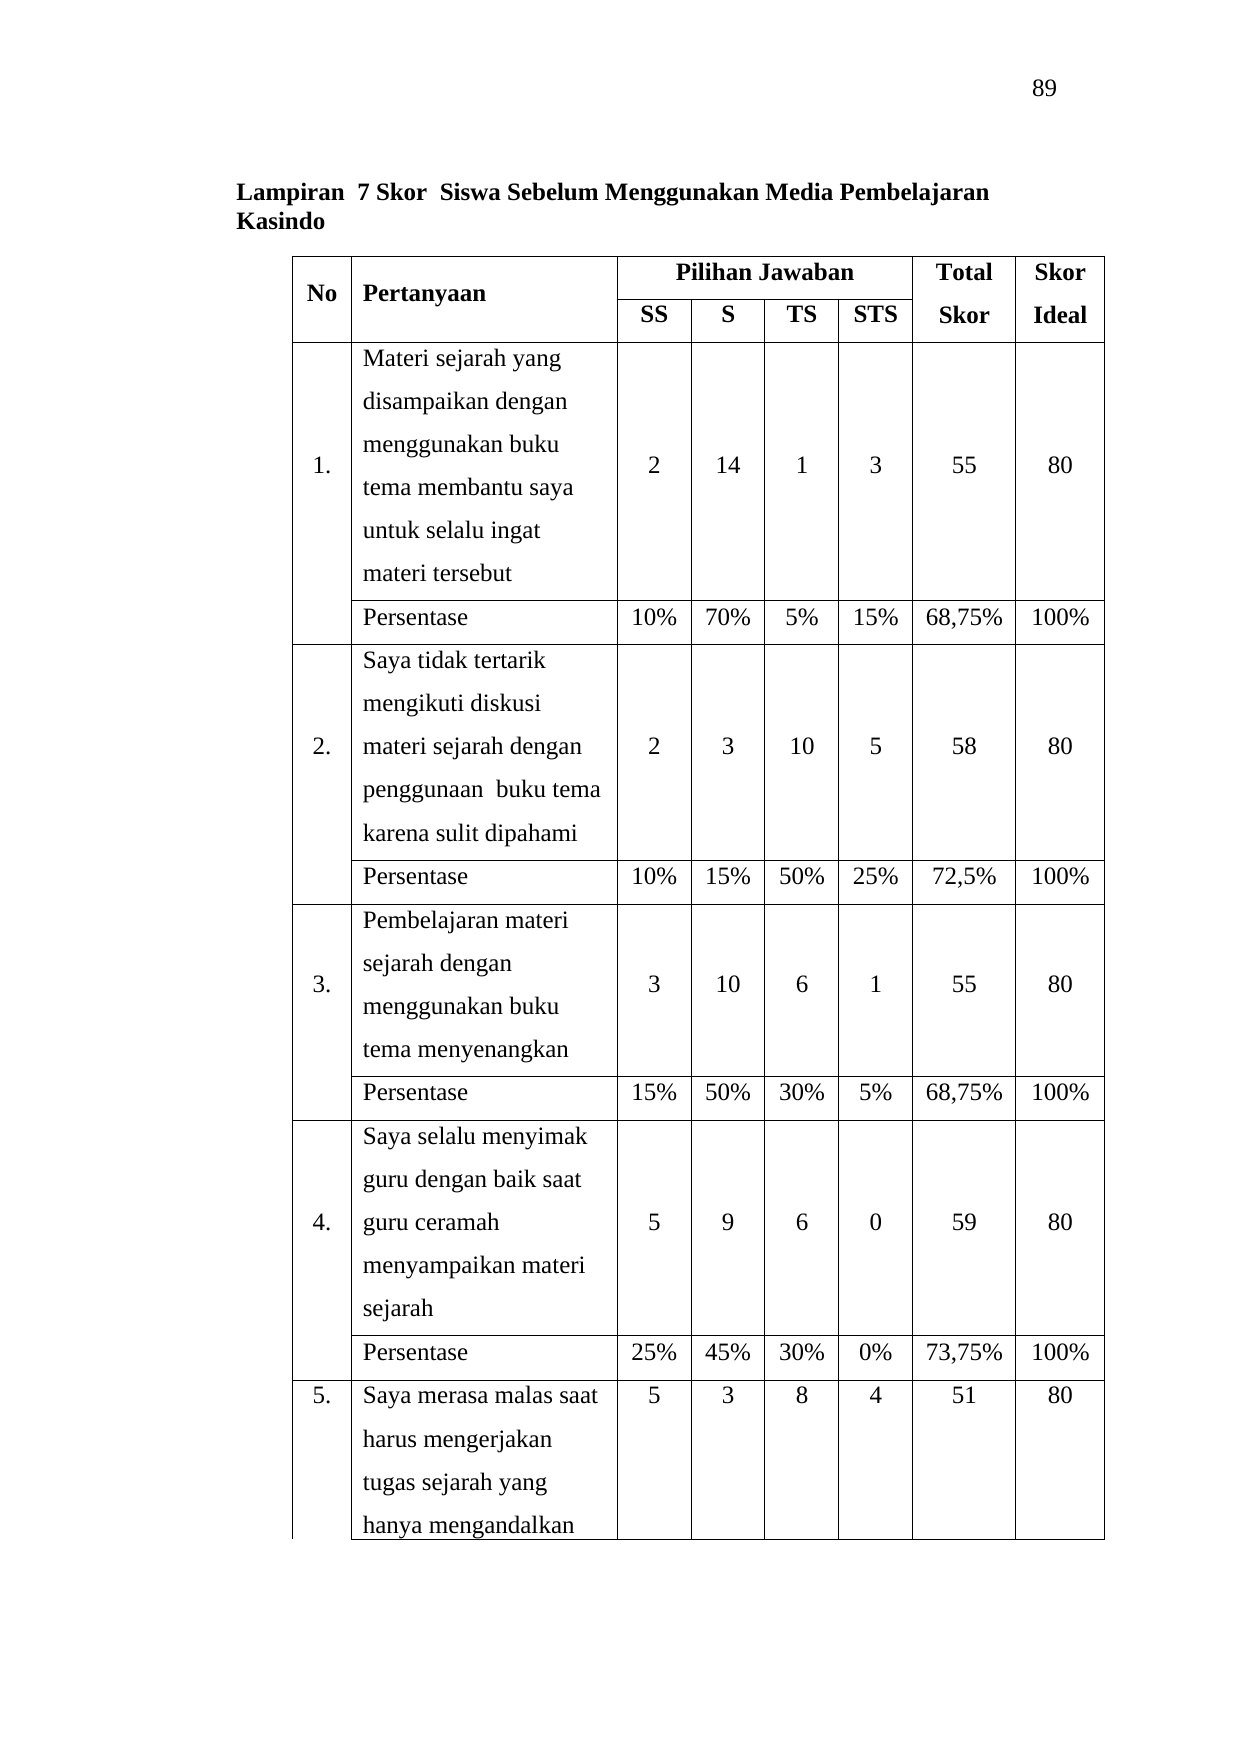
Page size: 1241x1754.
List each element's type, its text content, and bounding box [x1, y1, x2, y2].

table_cell 2 [618, 343, 691, 600]
table_cell Saya selalu menyimak guru dengan baik saat guru ceramah menyampaikan materi sejarah [352, 1121, 617, 1335]
table_cell 30% [765, 1336, 838, 1379]
table_cell 55 [913, 343, 1015, 600]
table_cell 100% [1016, 861, 1104, 904]
table_cell Pembelajaran materi sejarah dengan menggunakan buku tema menyenangkan [352, 905, 617, 1076]
table_cell [293, 1335, 351, 1379]
table_cell 25% [839, 861, 912, 904]
table_header Pilihan Jawaban [618, 257, 912, 298]
table_cell STS [839, 300, 912, 342]
table_cell 5% [765, 601, 838, 644]
table_cell 2 [618, 645, 691, 859]
table_cell 10% [618, 861, 691, 904]
table_cell 15% [692, 861, 764, 904]
table_cell 10 [692, 905, 764, 1076]
table_cell 68,75% [913, 1077, 1015, 1120]
table_cell 9 [692, 1121, 764, 1335]
table_cell Persentase [352, 1077, 617, 1120]
table_cell 73,75% [913, 1336, 1015, 1379]
table_cell 80 [1016, 1381, 1104, 1539]
table_cell 0% [839, 1336, 912, 1379]
table_cell 68,75% [913, 601, 1015, 644]
table_cell SS [618, 300, 691, 342]
table_cell [293, 1076, 351, 1120]
table_cell 3 [839, 343, 912, 600]
table_cell 5. [293, 1381, 351, 1539]
table_cell 15% [618, 1077, 691, 1120]
table_cell 100% [1016, 1077, 1104, 1120]
table_cell 80 [1016, 1121, 1104, 1335]
table_cell 80 [1016, 905, 1104, 1076]
table_cell Persentase [352, 601, 617, 644]
table_cell 8 [765, 1381, 838, 1539]
table_cell 70% [692, 601, 764, 644]
table_cell 100% [1016, 601, 1104, 644]
table_cell 51 [913, 1381, 1015, 1539]
table_cell Materi sejarah yang disampaikan dengan menggunakan buku tema membantu saya untuk selalu ingat materi tersebut [352, 343, 617, 600]
table_cell 5% [839, 1077, 912, 1120]
table_cell 3 [618, 905, 691, 1076]
table_cell [293, 600, 351, 644]
table_cell 6 [765, 1121, 838, 1335]
table_cell 80 [1016, 645, 1104, 859]
table_cell Persentase [352, 1336, 617, 1379]
table_header Skor Ideal [1016, 257, 1104, 342]
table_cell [352, 1381, 617, 1539]
table_cell 0 [839, 1121, 912, 1335]
table_cell 10% [618, 601, 691, 644]
table_cell TS [765, 300, 838, 342]
table_cell 30% [765, 1077, 838, 1120]
table_cell 3 [692, 1381, 764, 1539]
table_cell 50% [765, 861, 838, 904]
table_cell 3. [293, 905, 351, 1076]
table_cell 72,5% [913, 861, 1015, 904]
table_cell 55 [913, 905, 1015, 1076]
table_cell [293, 860, 351, 904]
table_cell 100% [1016, 1336, 1104, 1379]
table_cell 59 [913, 1121, 1015, 1335]
table_cell 5 [839, 645, 912, 859]
table_cell 5 [618, 1381, 691, 1539]
table_cell Persentase [352, 861, 617, 904]
table_cell 50% [692, 1077, 764, 1120]
table_cell 58 [913, 645, 1015, 859]
table_cell 2. [293, 645, 351, 859]
table_header Total Skor [913, 257, 1015, 342]
table_cell Saya tidak tertarik mengikuti diskusi materi sejarah dengan penggunaan buku tema karena sulit dipahami [352, 645, 617, 859]
table_cell 3 [692, 645, 764, 859]
text Lampiran 7 Skor Siswa Sebelum Menggunakan Media Pembelajaran Kasindo [236, 177, 1063, 235]
table_cell 45% [692, 1336, 764, 1379]
table_cell 15% [839, 601, 912, 644]
table_cell 1 [765, 343, 838, 600]
table_cell 10 [765, 645, 838, 859]
table_cell 6 [765, 905, 838, 1076]
table_cell S [692, 300, 764, 342]
table_cell 1 [839, 905, 912, 1076]
table_cell 14 [692, 343, 764, 600]
table_cell 25% [618, 1336, 691, 1379]
table_header No [293, 257, 351, 342]
table_cell 5 [618, 1121, 691, 1335]
table_header Pertanyaan [352, 257, 617, 342]
table_cell 4 [839, 1381, 912, 1539]
table_cell 1. [293, 343, 351, 600]
table_cell 80 [1016, 343, 1104, 600]
table_cell 4. [293, 1121, 351, 1335]
